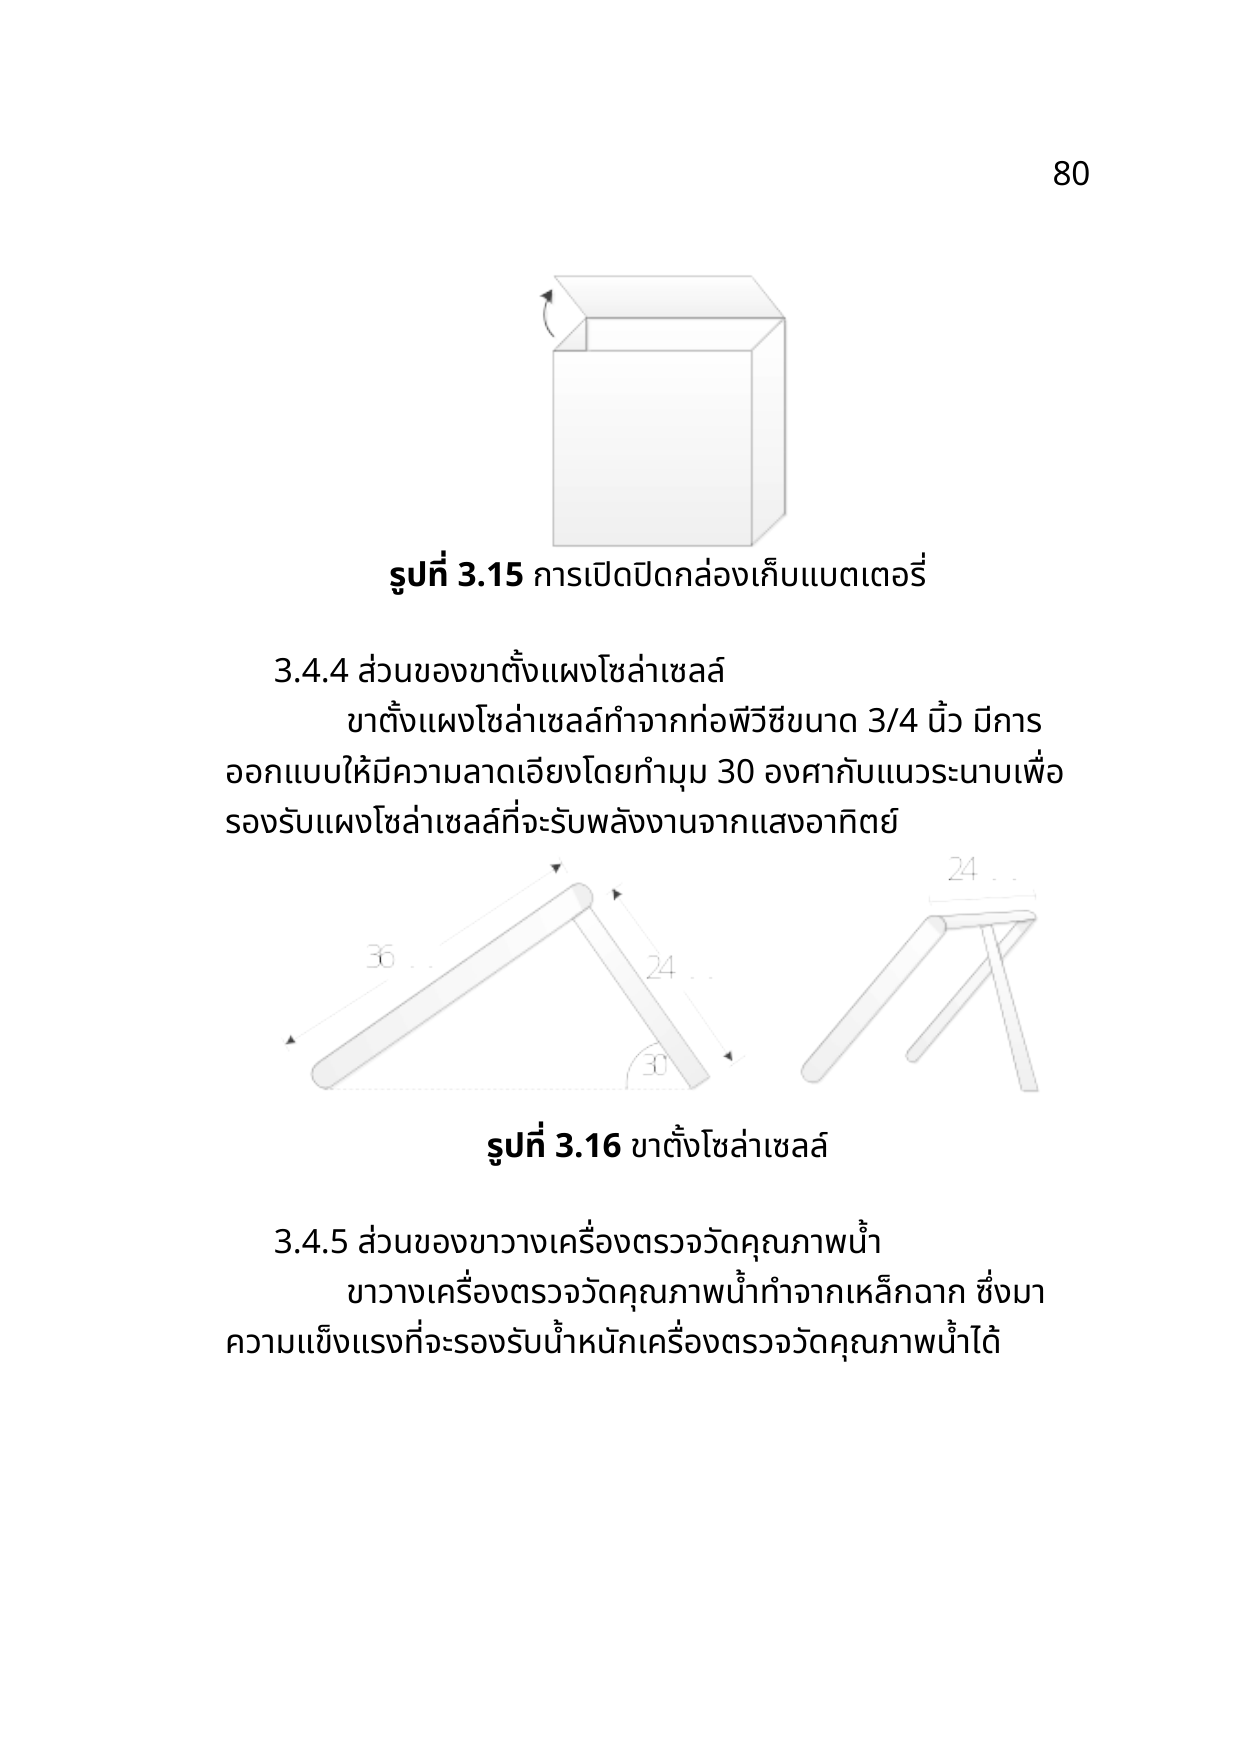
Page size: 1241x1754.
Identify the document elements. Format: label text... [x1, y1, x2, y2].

text รูปที่ 3.15 การเปิดปิดกล่องเก็บแบตเตอรี่ [225, 550, 1090, 601]
text 3.4.4 ส่วนของขาตั้งแผงโซล่าเซลล์ [225, 646, 1090, 697]
text รูปที่ 3.16 ขาตั้งโซล่าเซลล์ [225, 1121, 1090, 1172]
text 3.4.5 ส่วนของขาวางเครื่องตรวจวัดคุณภาพน้ำ [225, 1217, 1090, 1268]
text ขาวางเครื่องตรวจวัดคุณภาพน้ำทำจากเหล็กฉาก ซึ่งมาความแข็งแรงที่จะรองรับน้ำหนักเครื่องตรวจวัดคุณภาพน้ำได้ [225, 1268, 1090, 1369]
text ขาตั้งแผงโซล่าเซลล์ทำจากท่อพีวีซีขนาด 3/4 นิ้ว มีการออกแบบให้มีความลาดเอียงโดยทำมุม 30 องศากับแนวระนาบเพื่อรองรับแผงโซล่าเซลล์ที่จะรับพลังงานจากแสงอาทิตย์ [225, 697, 1090, 849]
